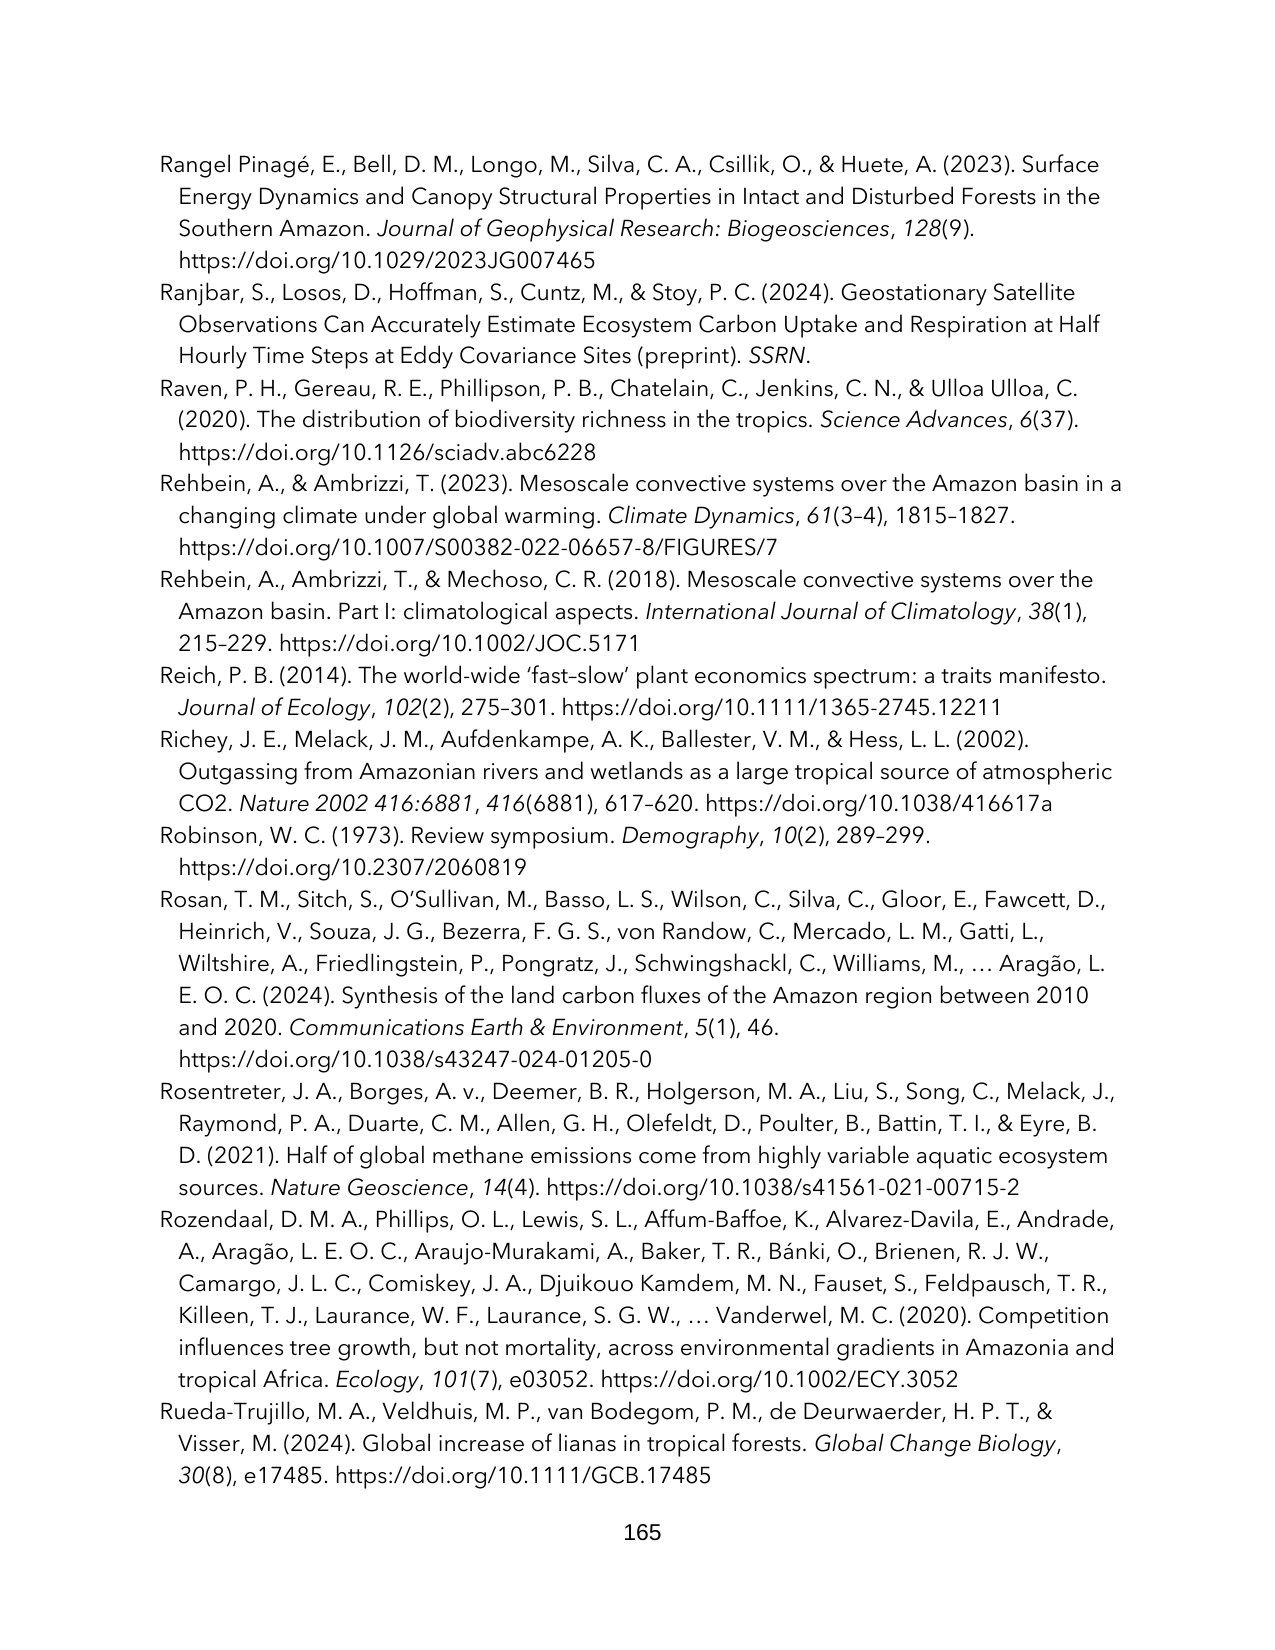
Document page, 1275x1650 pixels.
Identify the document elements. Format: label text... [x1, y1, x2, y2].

text Richey, J. E., Melack, J. M., Aufdenkampe, A. K., Ballester, V. M., & Hess, L. L. (2002). Outgassing from Amazonian rivers and wetlands as a large tropical source of atmospheric CO2. Nature 2002 416:6881, 416(6881), 617–620. https://doi.org/10.1038/416617a [159, 726, 1125, 817]
text Robinson, W. C. (1973). Review symposium. Demography, 10(2), 289–299. https://doi.org/10.2307/2060819 [159, 822, 1125, 881]
text Raven, P. H., Gereau, R. E., Phillipson, P. B., Chatelain, C., Jenkins, C. N., & Ulloa Ulloa, C. (2020). The distribution of biodiversity richness in the tropics. Science Advances, 6(37). https://doi.org/10.1126/sciadv.abc6228 [159, 374, 1125, 466]
text Rehbein, A., & Ambrizzi, T. (2023). Mesoscale convective systems over the Amazon basin in a changing climate under global warming. Climate Dynamics, 61(3–4), 1815–1827. https://doi.org/10.1007/S00382-022-06657-8/FIGURES/7 [159, 470, 1125, 562]
text Rueda-Trujillo, M. A., Veldhuis, M. P., van Bodegom, P. M., de Deurwaerder, H. P. T., & Visser, M. (2024). Global increase of lianas in tropical forests. Global Change Biology, 30(8), e17485. https://doi.org/10.1111/GCB.17485 [159, 1397, 1125, 1489]
text Ranjbar, S., Losos, D., Hoffman, S., Cuntz, M., & Stoy, P. C. (2024). Geostationary Satellite Observations Can Accurately Estimate Ecosystem Carbon Uptake and Respiration at Half Hourly Time Steps at Eddy Covariance Sites (preprint). SSRN. [159, 278, 1125, 370]
text Rozendaal, D. M. A., Phillips, O. L., Lewis, S. L., Affum-Baffoe, K., Alvarez-Davila, E., Andrade, A., Aragão, L. E. O. C., Araujo-Murakami, A., Baker, T. R., Bánki, O., Brienen, R. J. W., Camargo, J. L. C., Comiskey, J. A., Djuikouo Kamdem, M. N., Fauset, S., Feldpausch, T. R., Killeen, T. J., Laurance, W. F., Laurance, S. G. W., … Vanderwel, M. C. (2020). Competition influences tree growth, but not mortality, across environmental gradients in Amazonia and tropical Africa. Ecology, 101(7), e03052. https://doi.org/10.1002/ECY.3052 [159, 1205, 1125, 1393]
text Rehbein, A., Ambrizzi, T., & Mechoso, C. R. (2018). Mesoscale convective systems over the Amazon basin. Part I: climatological aspects. International Journal of Climatology, 38(1), 215–229. https://doi.org/10.1002/JOC.5171 [159, 566, 1125, 657]
text Rangel Pinagé, E., Bell, D. M., Longo, M., Silva, C. A., Csillik, O., & Huete, A. (2023). Surface Energy Dynamics and Canopy Structural Properties in Intact and Disturbed Forests in the Southern Amazon. Journal of Geophysical Research: Biogeosciences, 128(9). https://doi.org/10.1029/2023JG007465 [159, 150, 1125, 274]
text Rosentreter, J. A., Borges, A. v., Deemer, B. R., Holgerson, M. A., Liu, S., Song, C., Melack, J., Raymond, P. A., Duarte, C. M., Allen, G. H., Olefeldt, D., Poulter, B., Battin, T. I., & Eyre, B. D. (2021). Half of global methane emissions come from highly variable aquatic ecosystem sources. Nature Geoscience, 14(4). https://doi.org/10.1038/s41561-021-00715-2 [159, 1077, 1125, 1201]
text Rosan, T. M., Sitch, S., O’Sullivan, M., Basso, L. S., Wilson, C., Silva, C., Gloor, E., Fawcett, D., Heinrich, V., Souza, J. G., Bezerra, F. G. S., von Randow, C., Mercado, L. M., Gatti, L., Wiltshire, A., Friedlingstein, P., Pongratz, J., Schwingshackl, C., Williams, M., … Aragão, L. E. O. C. (2024). Synthesis of the land carbon fluxes of the Amazon region between 2010 and 2020. Communications Earth & Environment, 5(1), 46. https://doi.org/10.1038/s43247-024-01205-0 [159, 886, 1125, 1073]
text Reich, P. B. (2014). The world-wide ‘fast–slow’ plant economics spectrum: a traits manifesto. Journal of Ecology, 102(2), 275–301. https://doi.org/10.1111/1365-2745.12211 [159, 662, 1125, 721]
